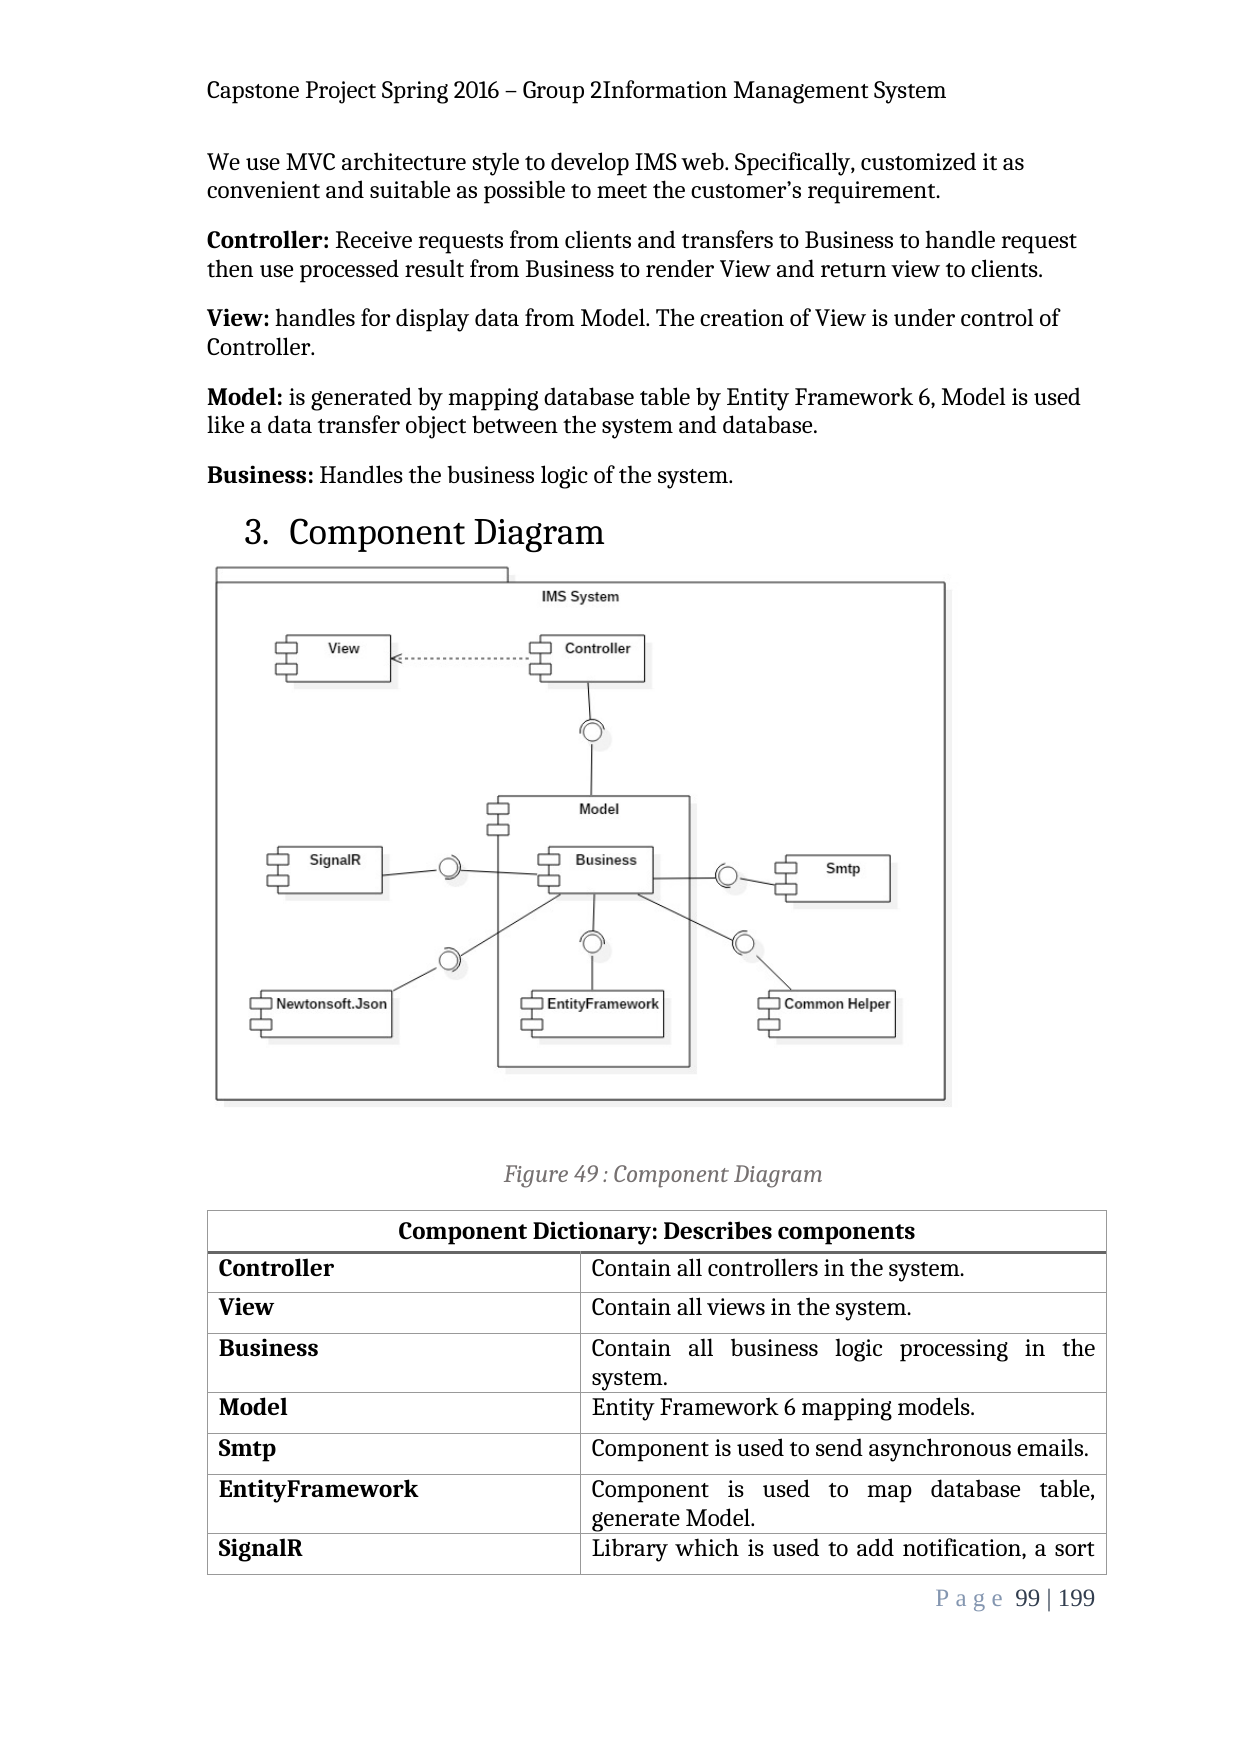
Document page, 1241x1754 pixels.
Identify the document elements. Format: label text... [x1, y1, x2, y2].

text Controller: Receive requests from clients and transfers to Business to handle request then use processed result from Business to render View and return view to clients. [207, 226, 1122, 283]
text Business: Handles the business logic of the system. [207, 461, 1122, 490]
table_cell Component is used to map database table, generate Model. [581, 1475, 1106, 1533]
text We use MVC architecture style to develop IMS web. Specifically, customized it as convenient and suitable as possible to meet the customer’s requirement. [207, 148, 1122, 205]
table_cell EntityFramework [208, 1475, 580, 1533]
table_cell Entity Framework 6 mapping models. [581, 1393, 1106, 1433]
text View: handles for display data from Model. The creation of View is under control of Controller. [207, 304, 1122, 362]
table_cell Component is used to send asynchronous emails. [581, 1434, 1106, 1474]
table_cell SignalR [208, 1534, 580, 1574]
table_cell Contain all controllers in the system. [581, 1254, 1106, 1292]
table_cell Contain all business logic processing in the system. [581, 1334, 1106, 1392]
text Figure 49 : Component Diagram [207, 1160, 1122, 1189]
table_cell Business [208, 1334, 580, 1392]
table_header Component Dictionary: Describes components [208, 1211, 1106, 1251]
text Model: is generated by mapping database table by Entity Framework 6, Model is used like a data transfer object between the system and database. [207, 383, 1122, 440]
picture [206, 557, 987, 1142]
table_cell Contain all views in the system. [581, 1293, 1106, 1333]
table_cell Smtp [208, 1434, 580, 1474]
subtitle Component Diagram [244, 511, 1122, 554]
table_cell Model [208, 1393, 580, 1433]
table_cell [581, 1534, 1106, 1574]
table_cell Controller [208, 1254, 580, 1292]
table_cell View [208, 1293, 580, 1333]
